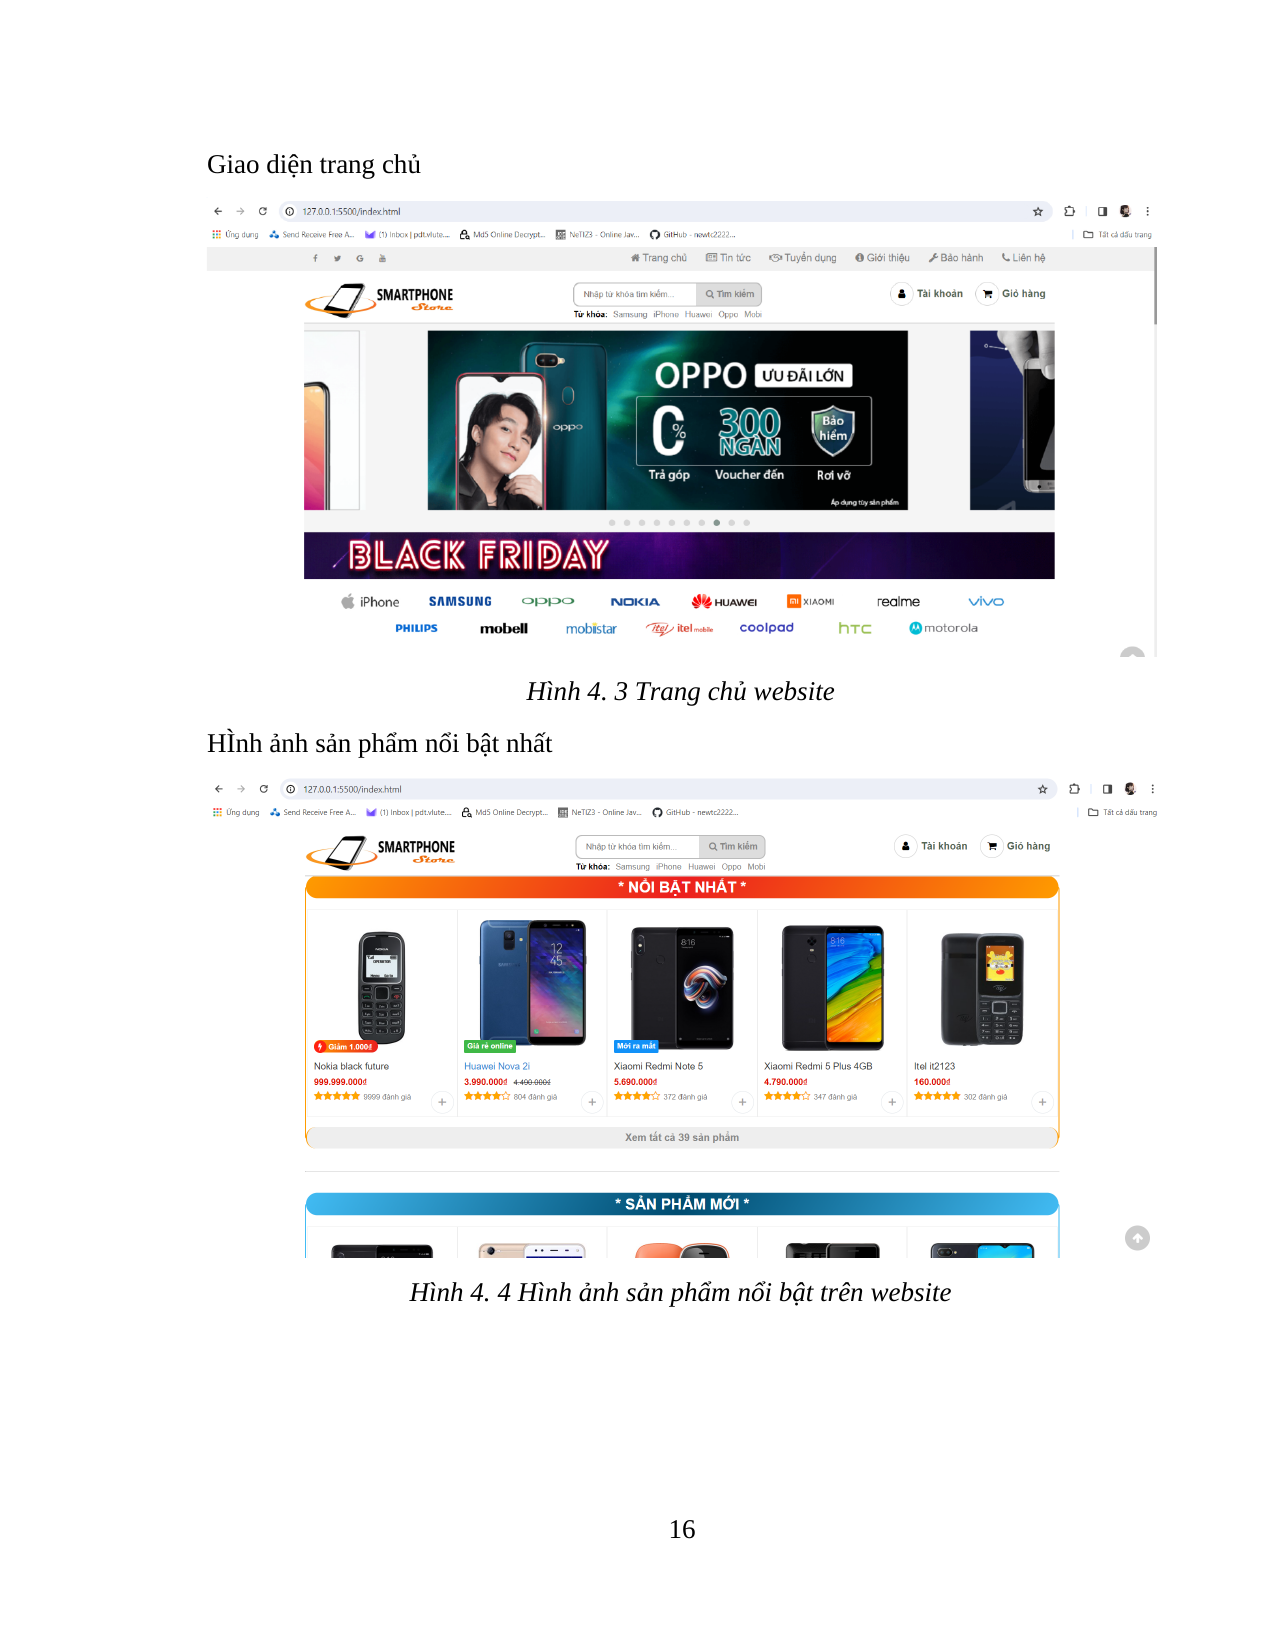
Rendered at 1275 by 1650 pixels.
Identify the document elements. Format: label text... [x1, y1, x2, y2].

text Giao diện trang chủ [207, 148, 1157, 179]
picture [206, 776, 1157, 1258]
text HÌnh ảnh sản phẩm nổi bật nhất [207, 727, 1157, 758]
picture [206, 197, 1157, 657]
